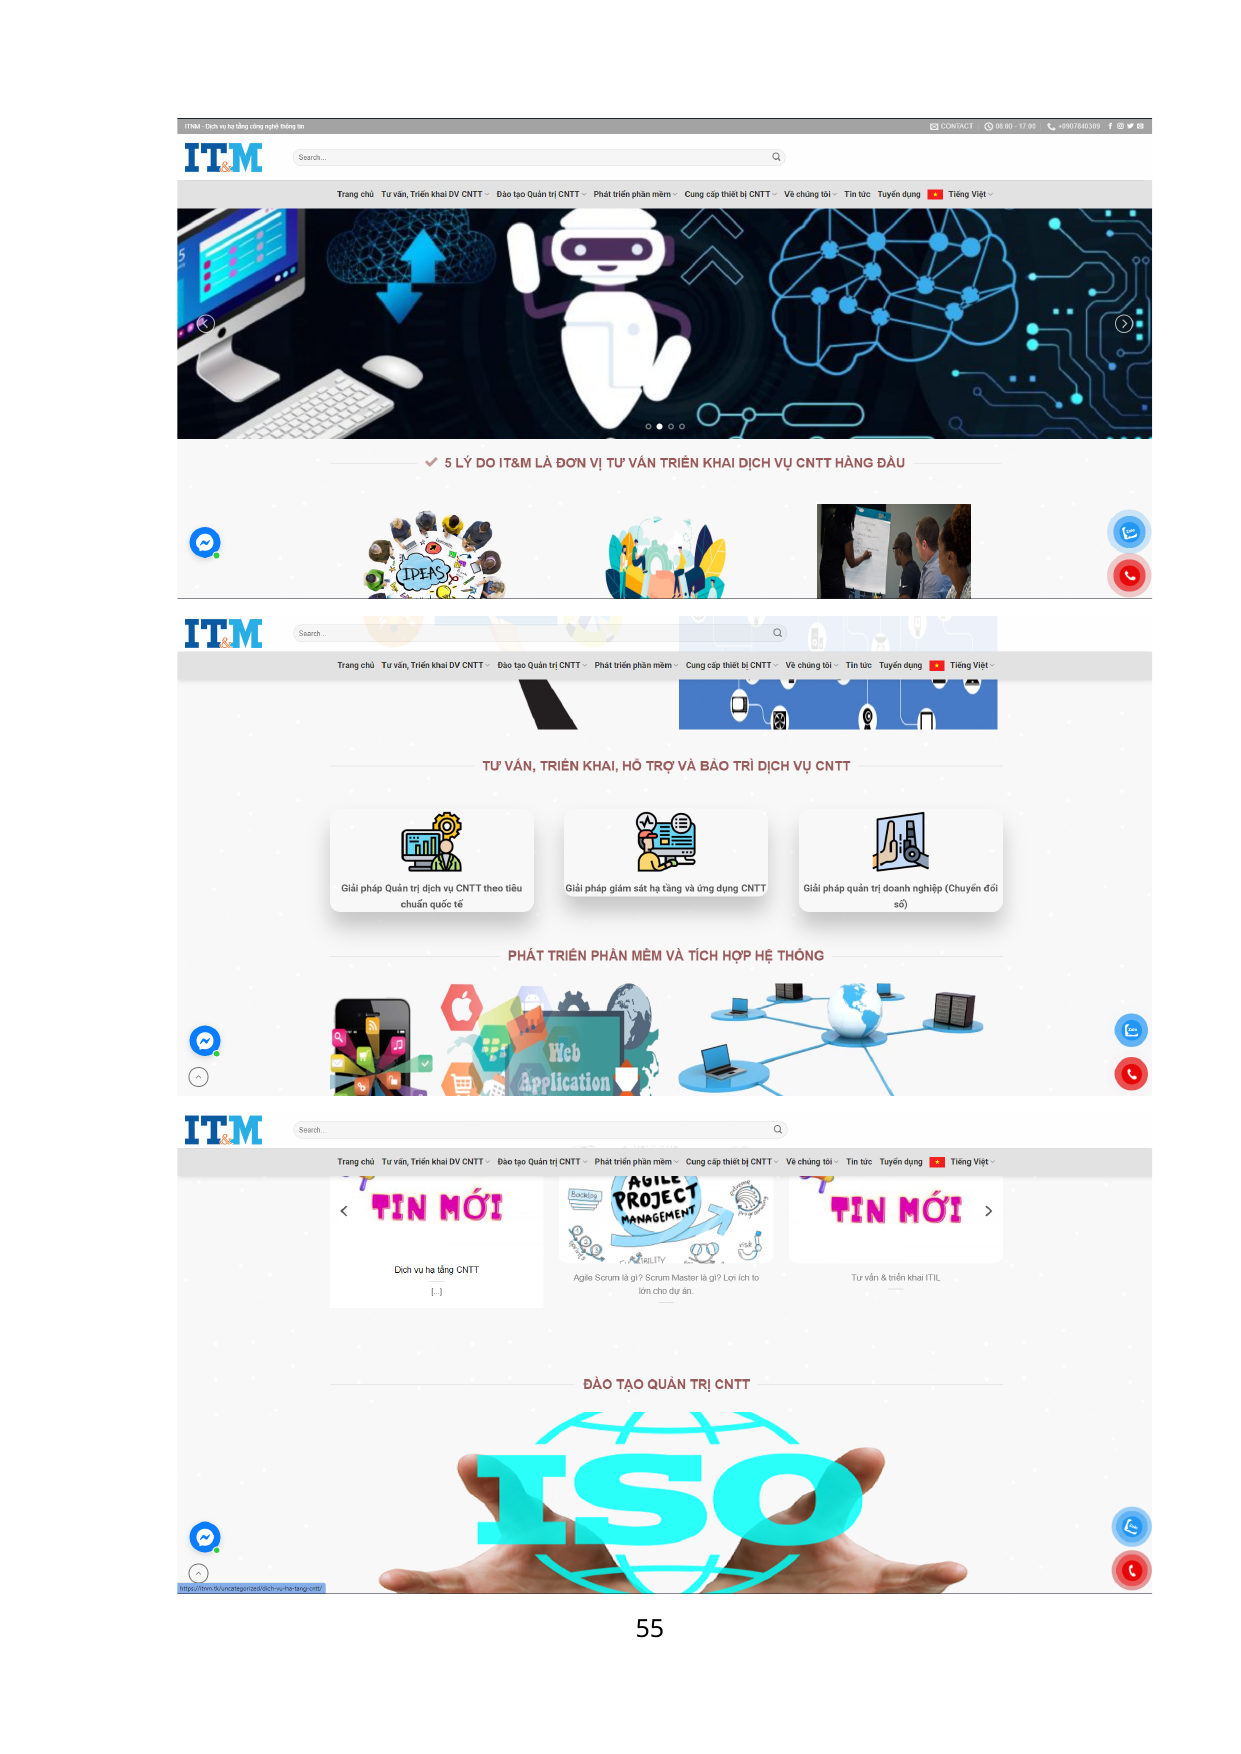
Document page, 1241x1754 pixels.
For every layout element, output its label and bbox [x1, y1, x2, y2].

picture [177, 1112, 1153, 1594]
picture [177, 118, 1153, 599]
picture [177, 616, 1153, 1096]
